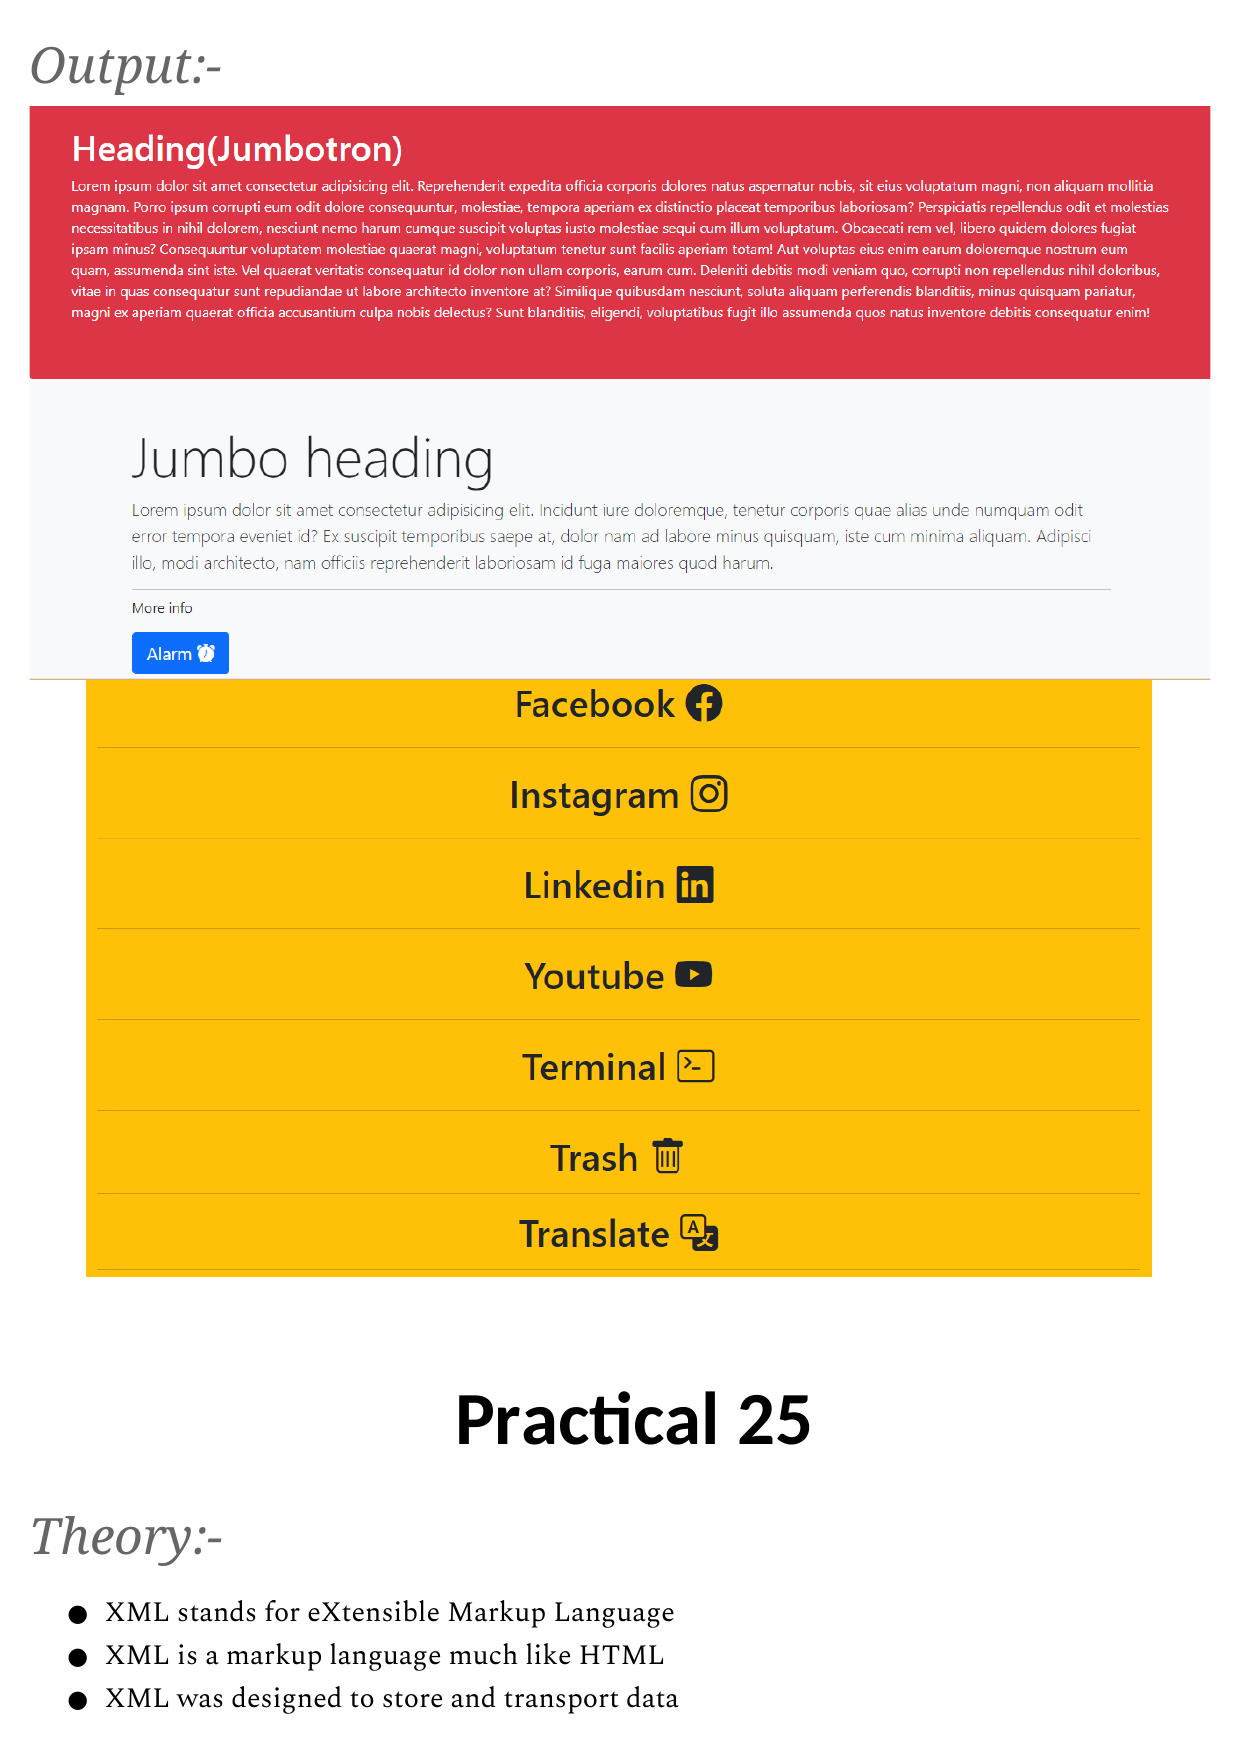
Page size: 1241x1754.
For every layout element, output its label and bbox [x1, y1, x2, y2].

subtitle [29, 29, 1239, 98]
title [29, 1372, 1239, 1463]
picture [29, 106, 1211, 1277]
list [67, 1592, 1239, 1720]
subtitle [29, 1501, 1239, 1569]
